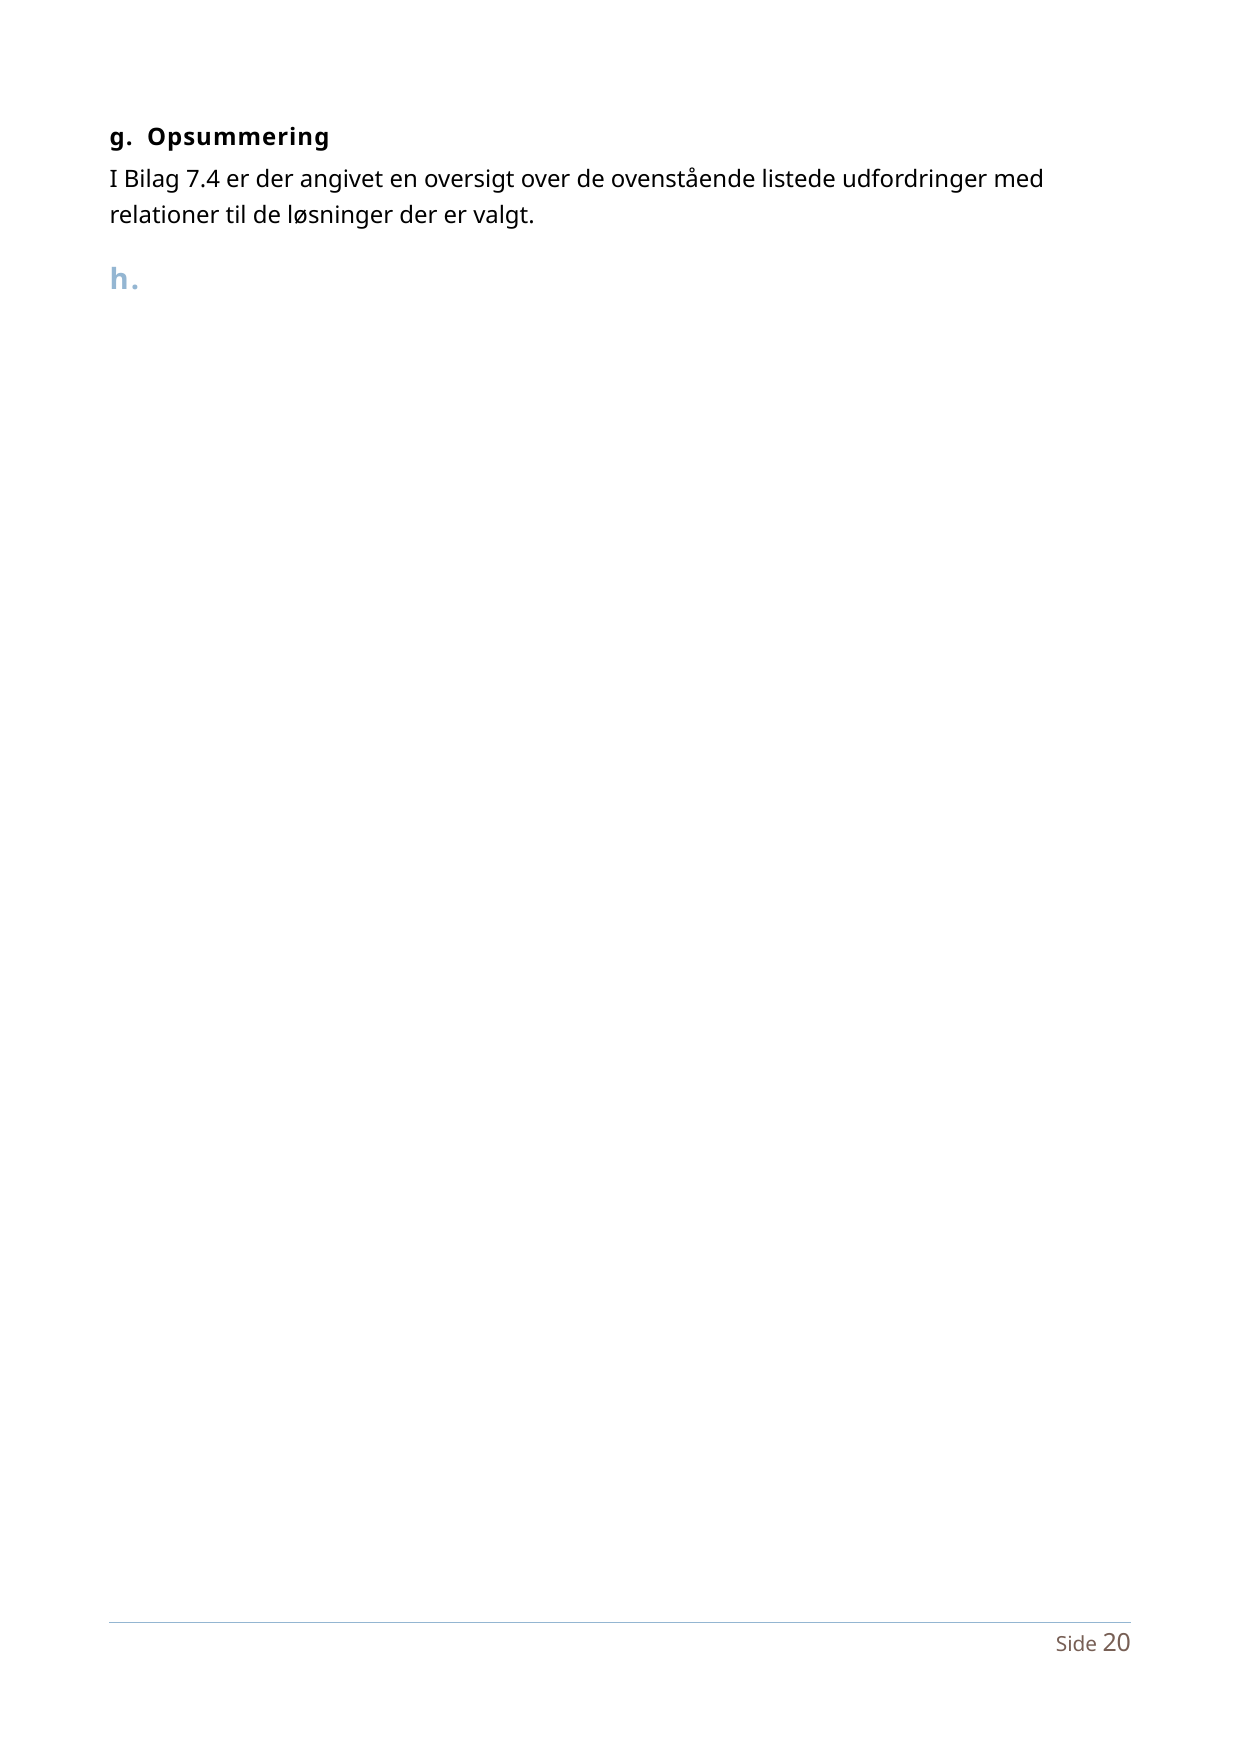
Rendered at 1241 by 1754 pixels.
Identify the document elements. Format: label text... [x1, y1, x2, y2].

subtitle Opsummering [109, 119, 1131, 152]
text I Bilag 7.4 er der angivet en oversigt over de ovenstående listede udfordringer med relationer til de løsninger der er valgt. [109, 162, 1131, 230]
